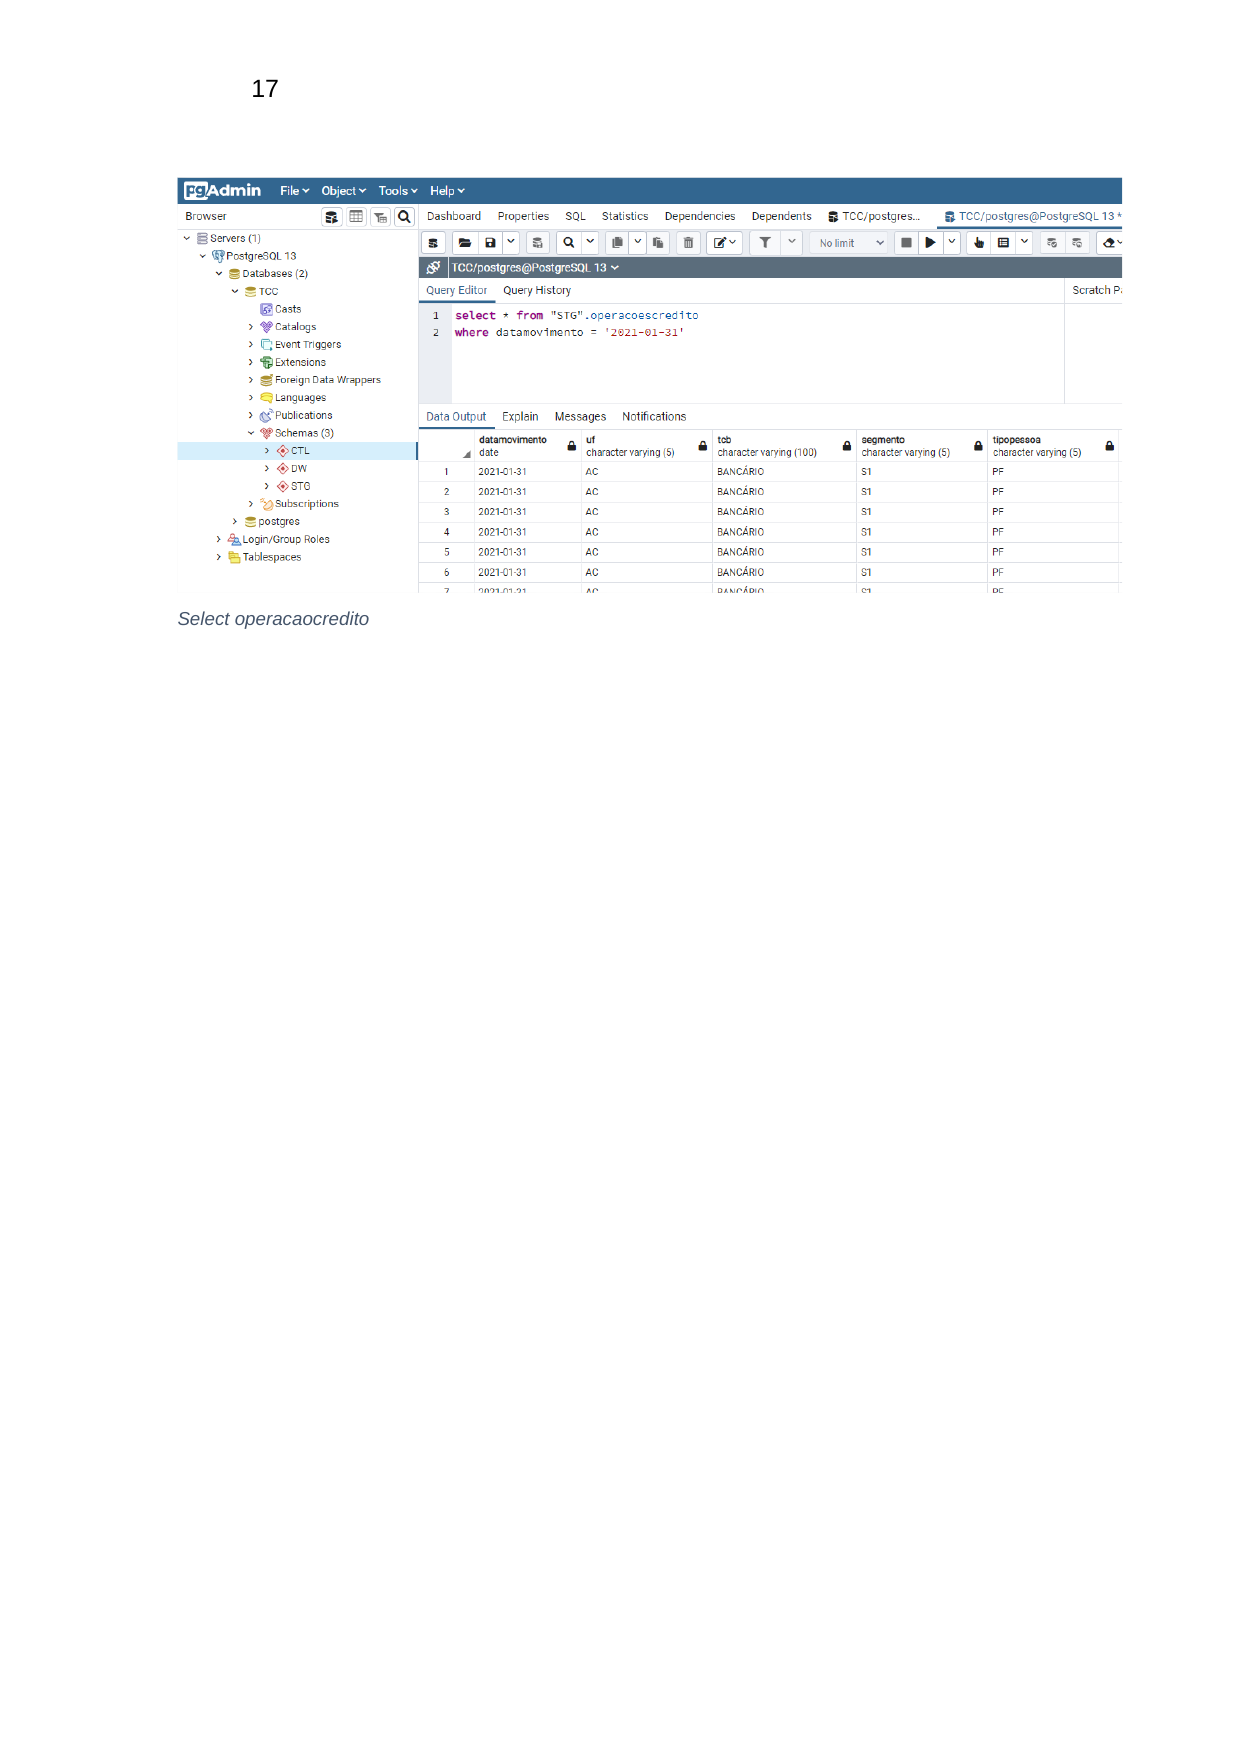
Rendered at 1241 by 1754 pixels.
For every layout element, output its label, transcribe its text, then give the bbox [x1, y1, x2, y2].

picture [177, 177, 1123, 593]
text Select operacaocredito [177, 607, 1122, 629]
